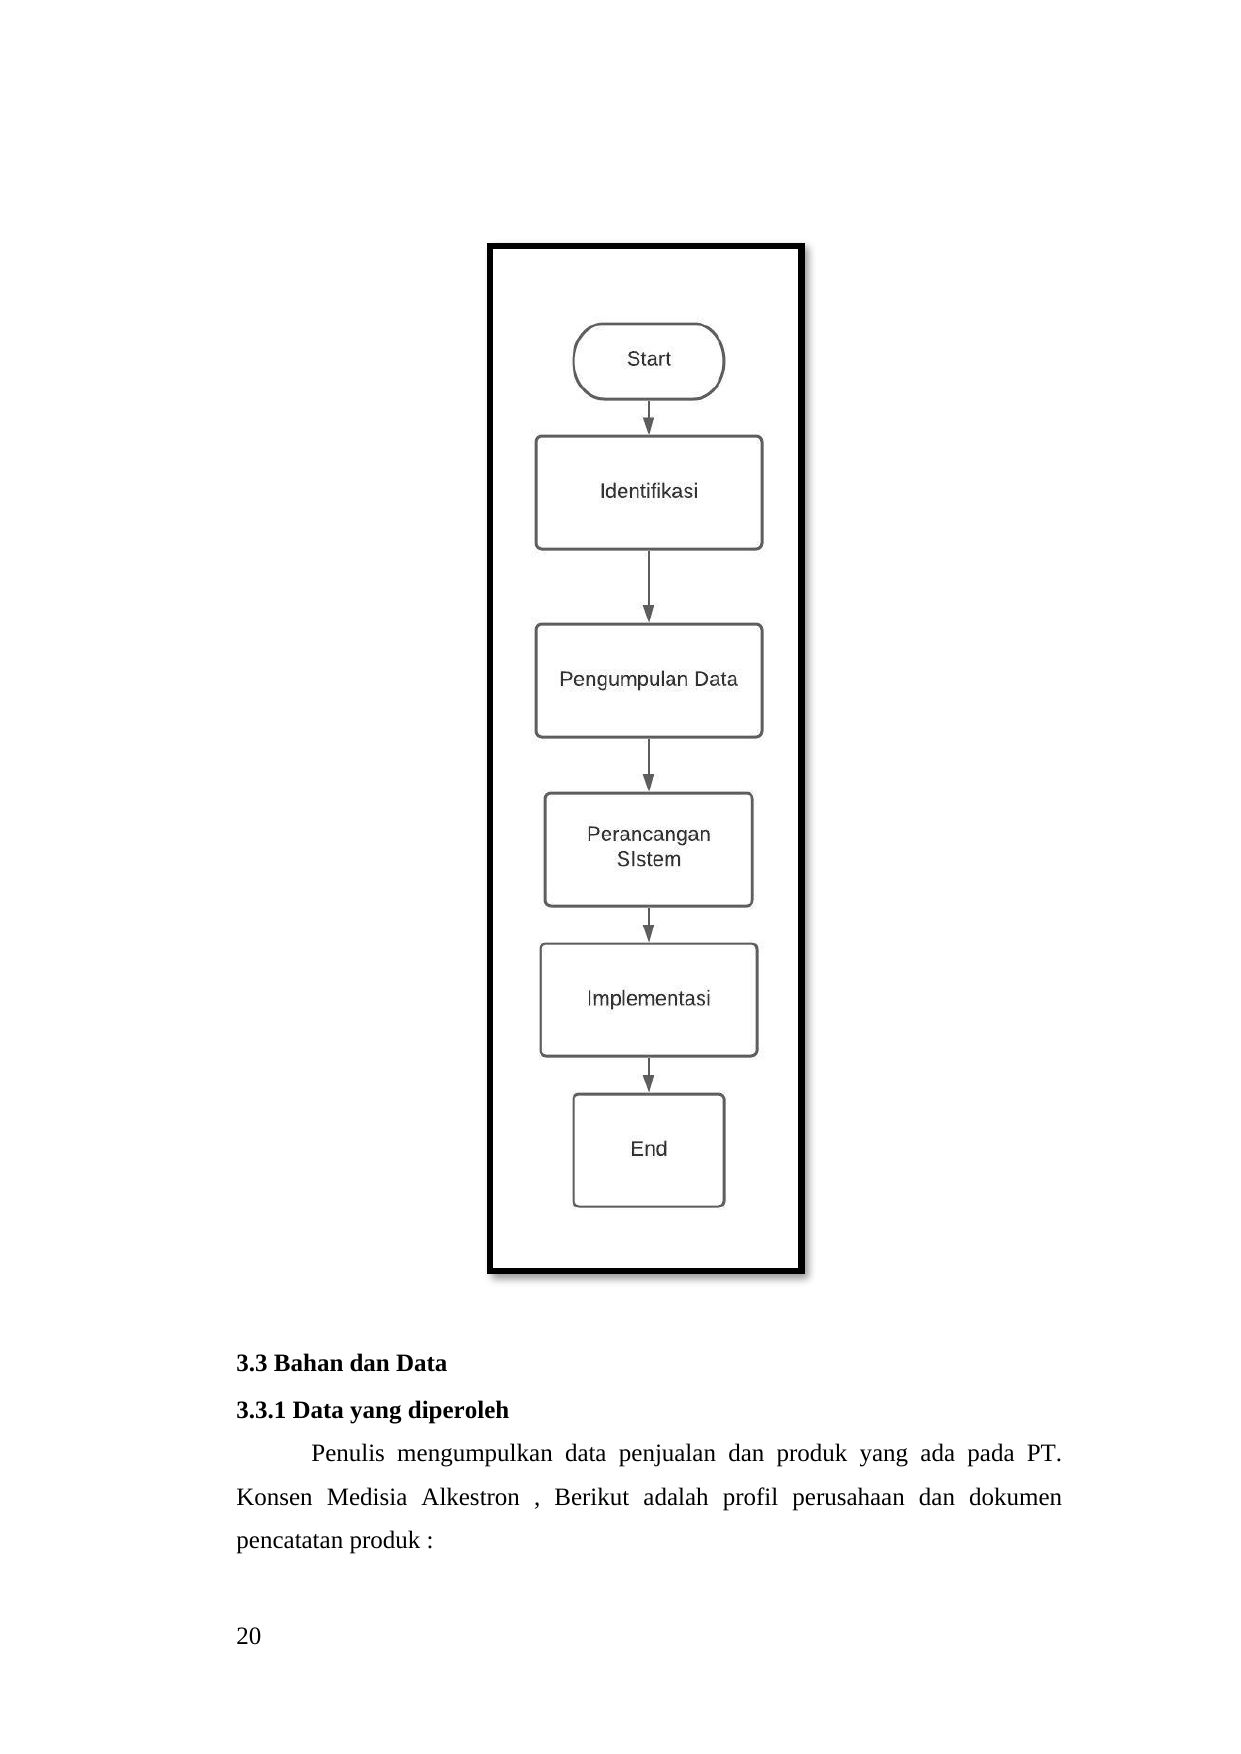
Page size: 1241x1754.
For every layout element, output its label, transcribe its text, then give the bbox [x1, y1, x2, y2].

picture [493, 249, 798, 1268]
subtitle 3.3 Bahan dan Data [236, 1348, 1063, 1377]
text Penulis mengumpulkan data penjualan dan produk yang ada pada PT. Konsen Medisia Alkestron , Berikut adalah profil perusahaan dan dokumen pencatatan produk : [236, 1438, 1063, 1553]
subtitle 3.3.1 Data yang diperoleh [236, 1395, 1063, 1424]
